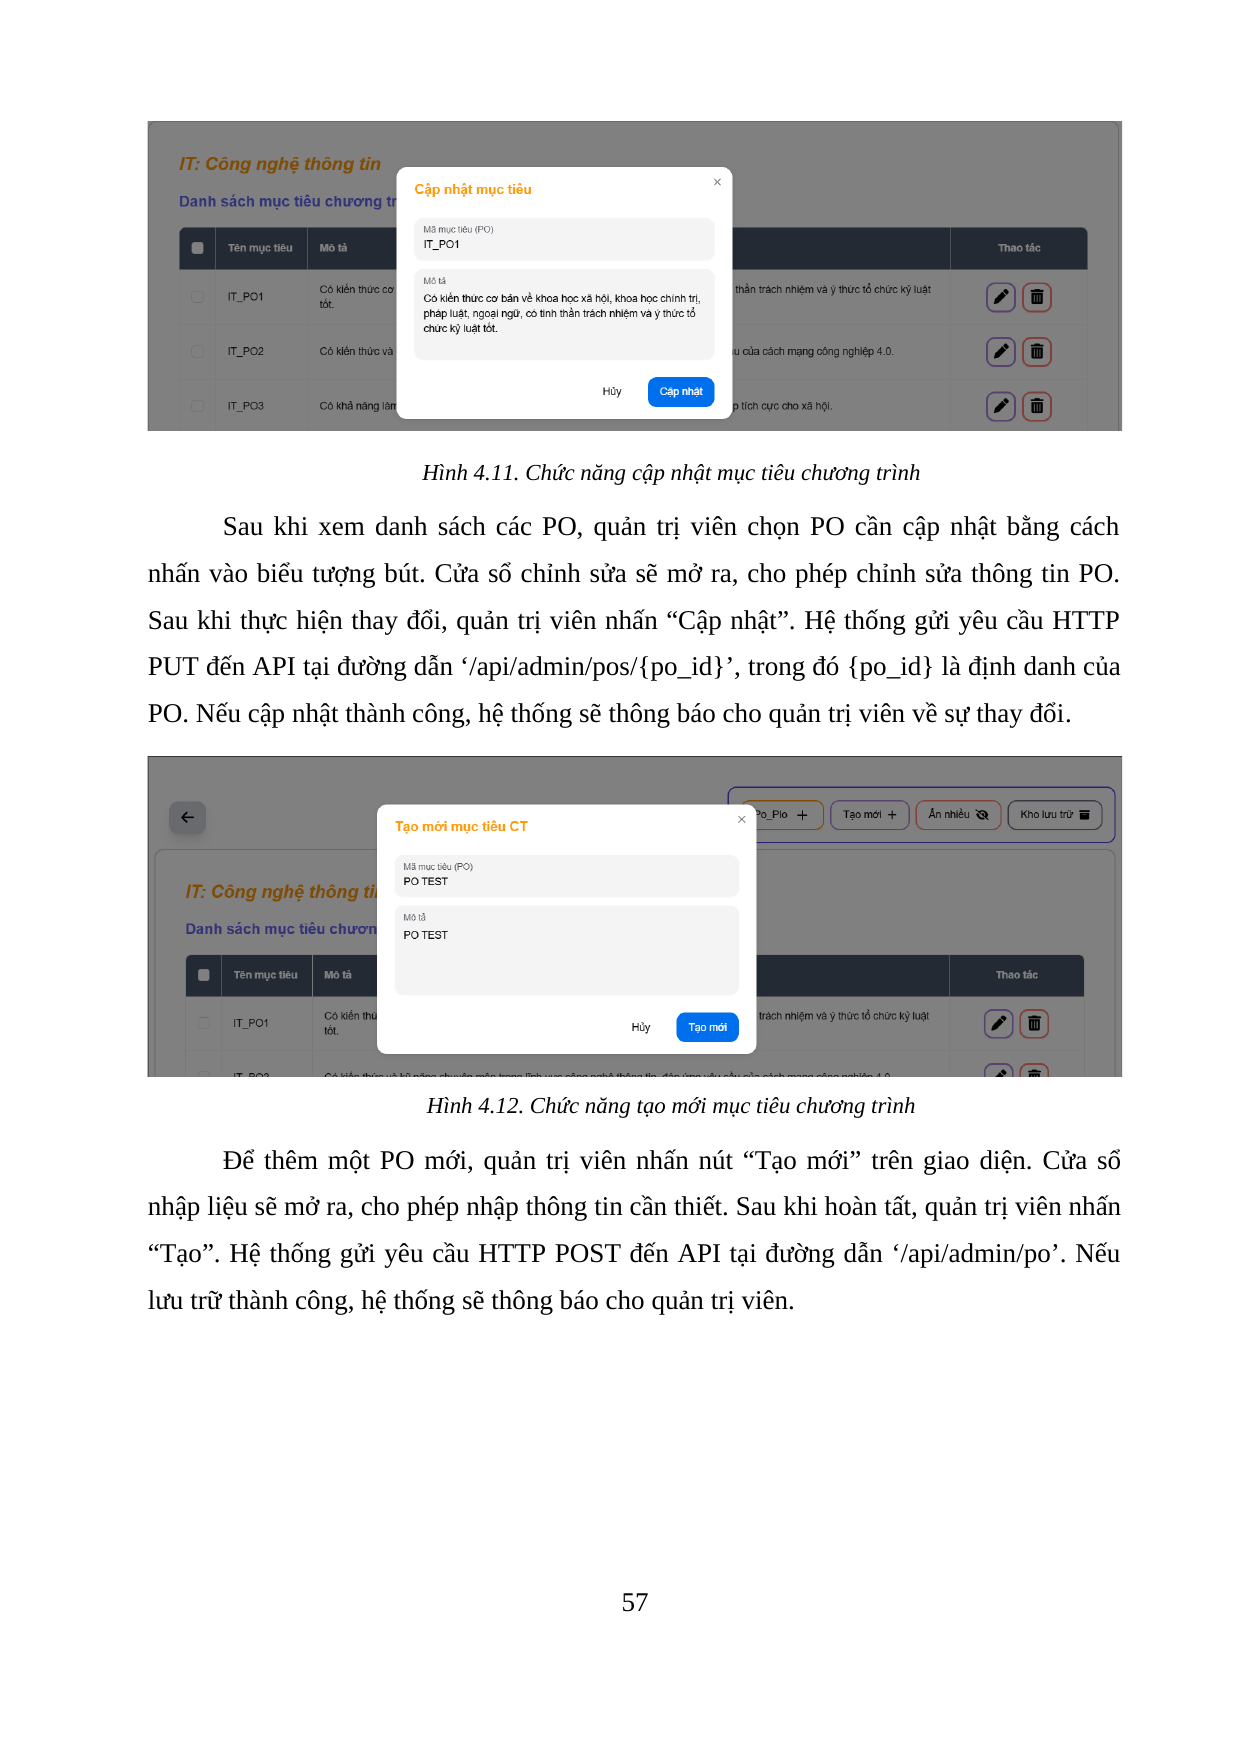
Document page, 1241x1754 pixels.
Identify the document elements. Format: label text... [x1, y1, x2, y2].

text Hình 4.12. Chức năng tạo mới mục tiêu chương trình [148, 1092, 1122, 1118]
text Để thêm một PO mới, quản trị viên nhấn nút “Tạo mới” trên giao diện. Cửa sổ nhập liệu sẽ mở ra, cho phép nhập thông tin cần thiết. Sau khi hoàn tất, quản trị viên nhấn “Tạo”. Hệ thống gửi yêu cầu HTTP POST đến API tại đường dẫn ‘/api/admin/po’. Nếu lưu trữ thành công, hệ thống sẽ thông báo cho quản trị viên. [148, 1144, 1122, 1315]
text Hình 4.11. Chức năng cập nhật mục tiêu chương trình [148, 458, 1122, 485]
text Sau khi xem danh sách các PO, quản trị viên chọn PO cần cập nhật bằng cách nhấn vào biểu tượng bút. Cửa sổ chỉnh sửa sẽ mở ra, cho phép chỉnh sửa thông tin PO. Sau khi thực hiện thay đổi, quản trị viên nhấn “Cập nhật”. Hệ thống gửi yêu cầu HTTP PUT đến API tại đường dẫn ‘/api/admin/pos/{po_id}’, trong đó {po_id} là định danh của PO. Nếu cập nhật thành công, hệ thống sẽ thông báo cho quản trị viên về sự thay đổi. [148, 511, 1122, 728]
picture [147, 756, 1123, 1077]
picture [147, 121, 1123, 431]
